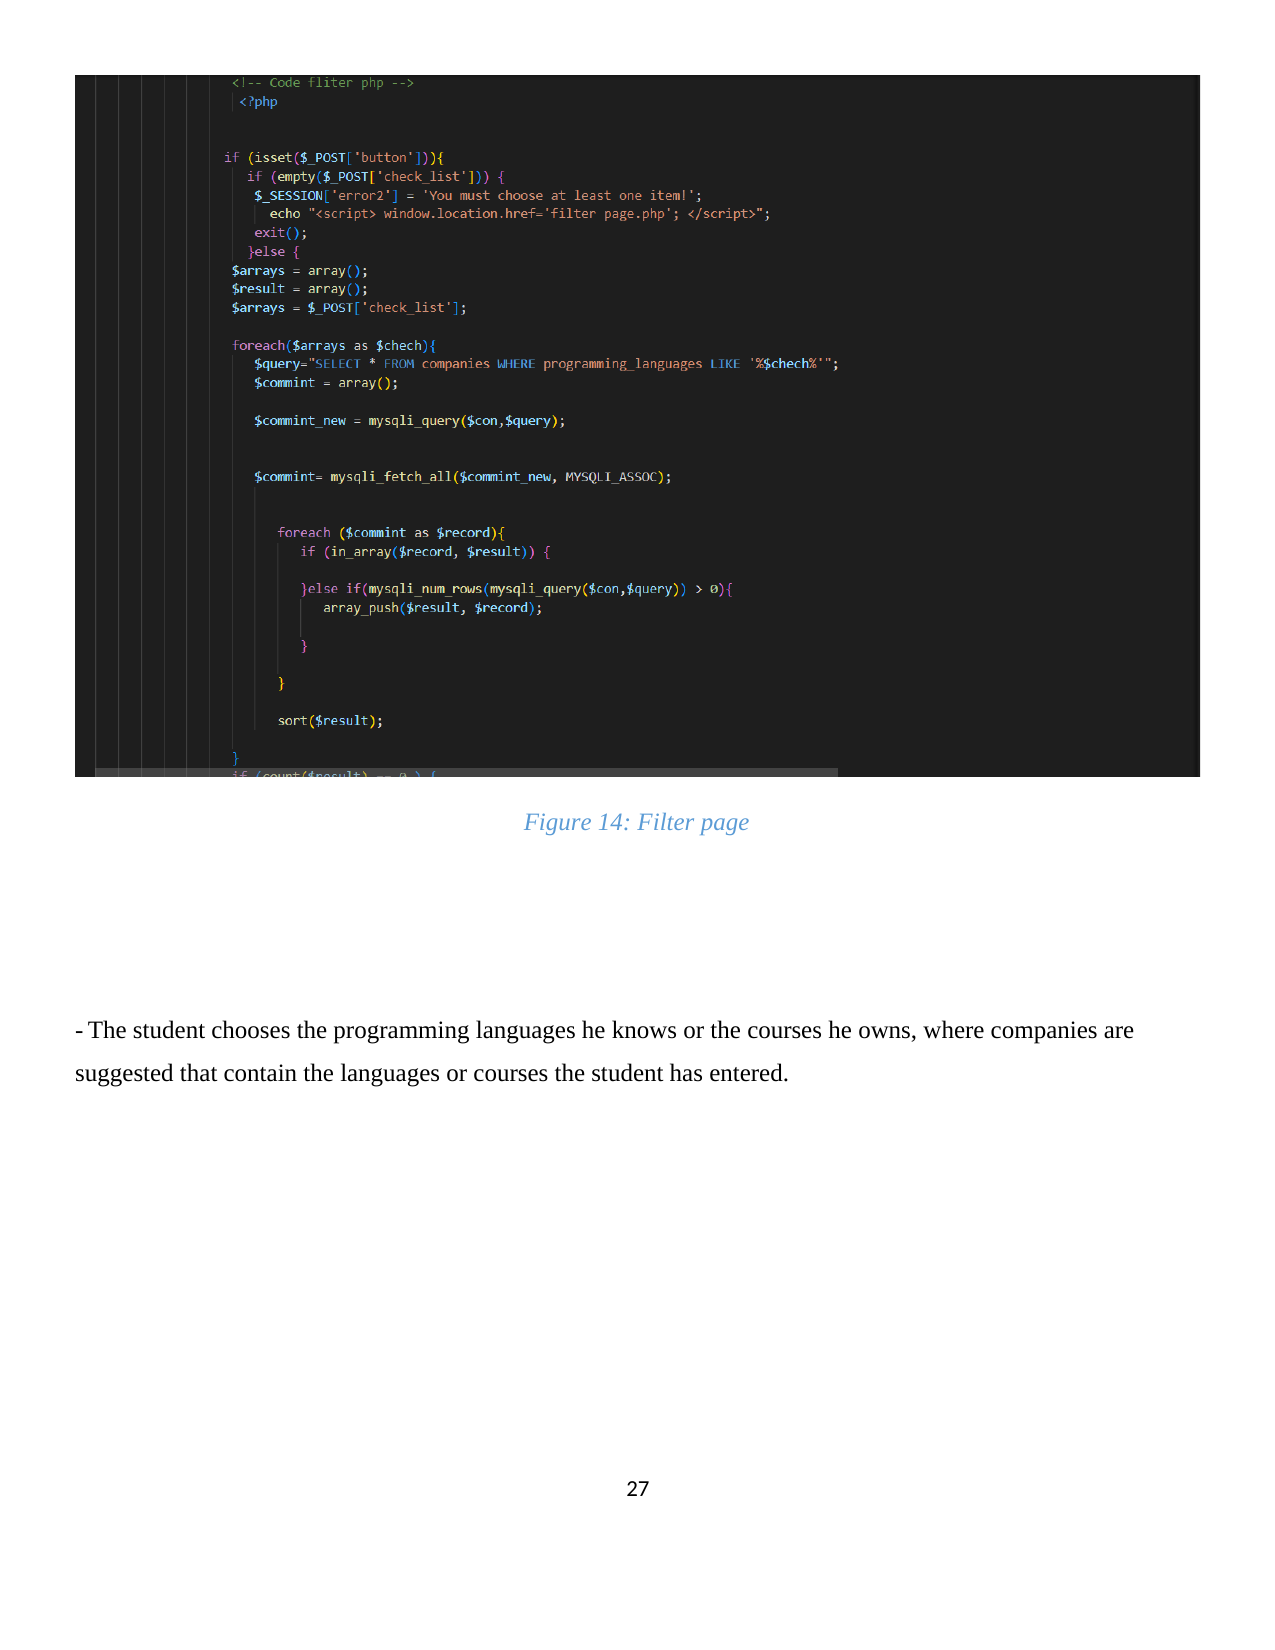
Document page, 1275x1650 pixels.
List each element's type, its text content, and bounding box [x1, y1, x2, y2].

text - The student chooses the programming languages he knows or the courses he owns, where companies are suggested that contain the languages or courses the student has entered. [75, 1015, 1200, 1087]
picture [75, 75, 1200, 777]
text Figure 14: Filter page [75, 807, 1200, 836]
